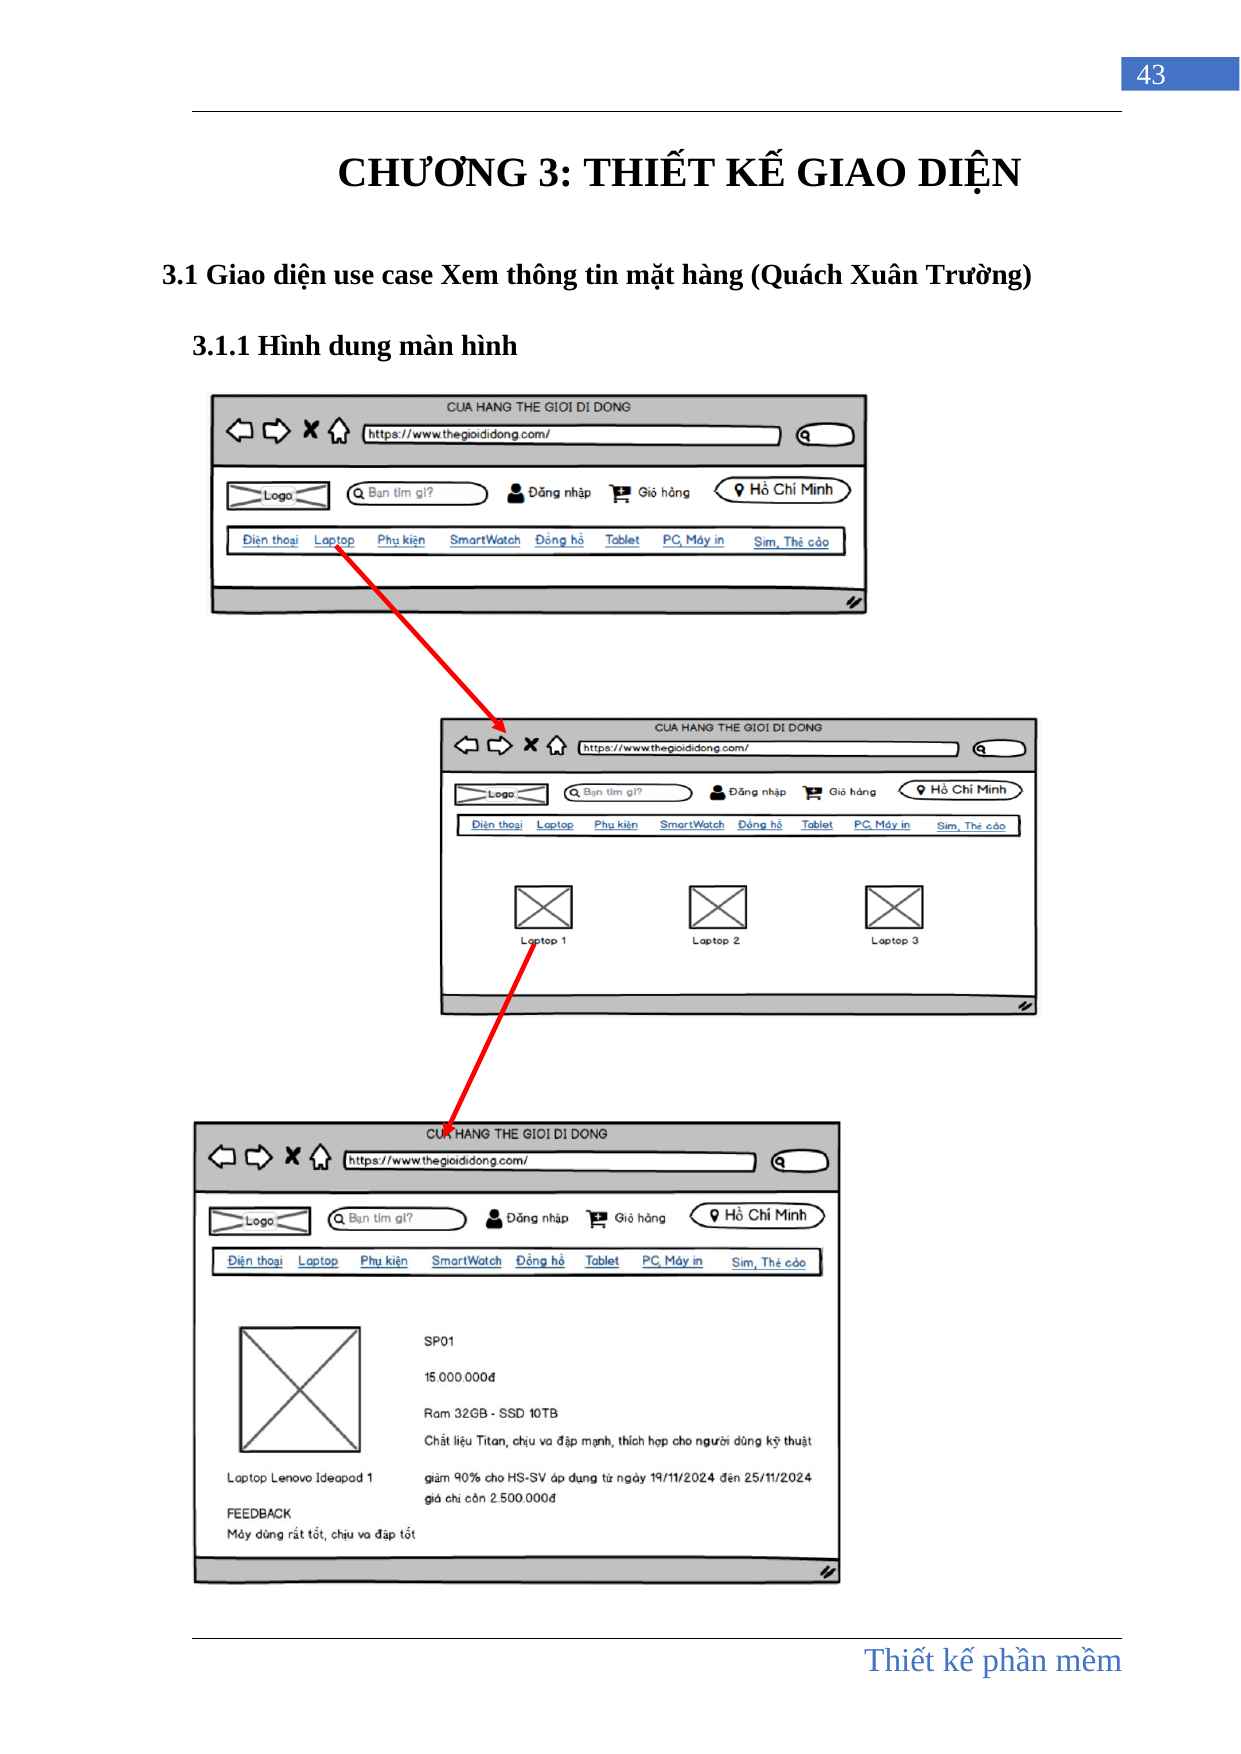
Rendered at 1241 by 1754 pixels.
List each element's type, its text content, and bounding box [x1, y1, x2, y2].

picture [439, 716, 1042, 1018]
picture [206, 392, 869, 616]
subtitle 3.1 Giao diện use case Xem thông tin mặt hàng (Quách Xuân Trường) [162, 257, 1122, 291]
subtitle 3.1.1 Hình dung màn hình [192, 328, 1122, 362]
subtitle CHƯƠNG 3: THIẾT KẾ GIAO DIỆN [237, 148, 1122, 196]
picture [192, 1118, 841, 1586]
